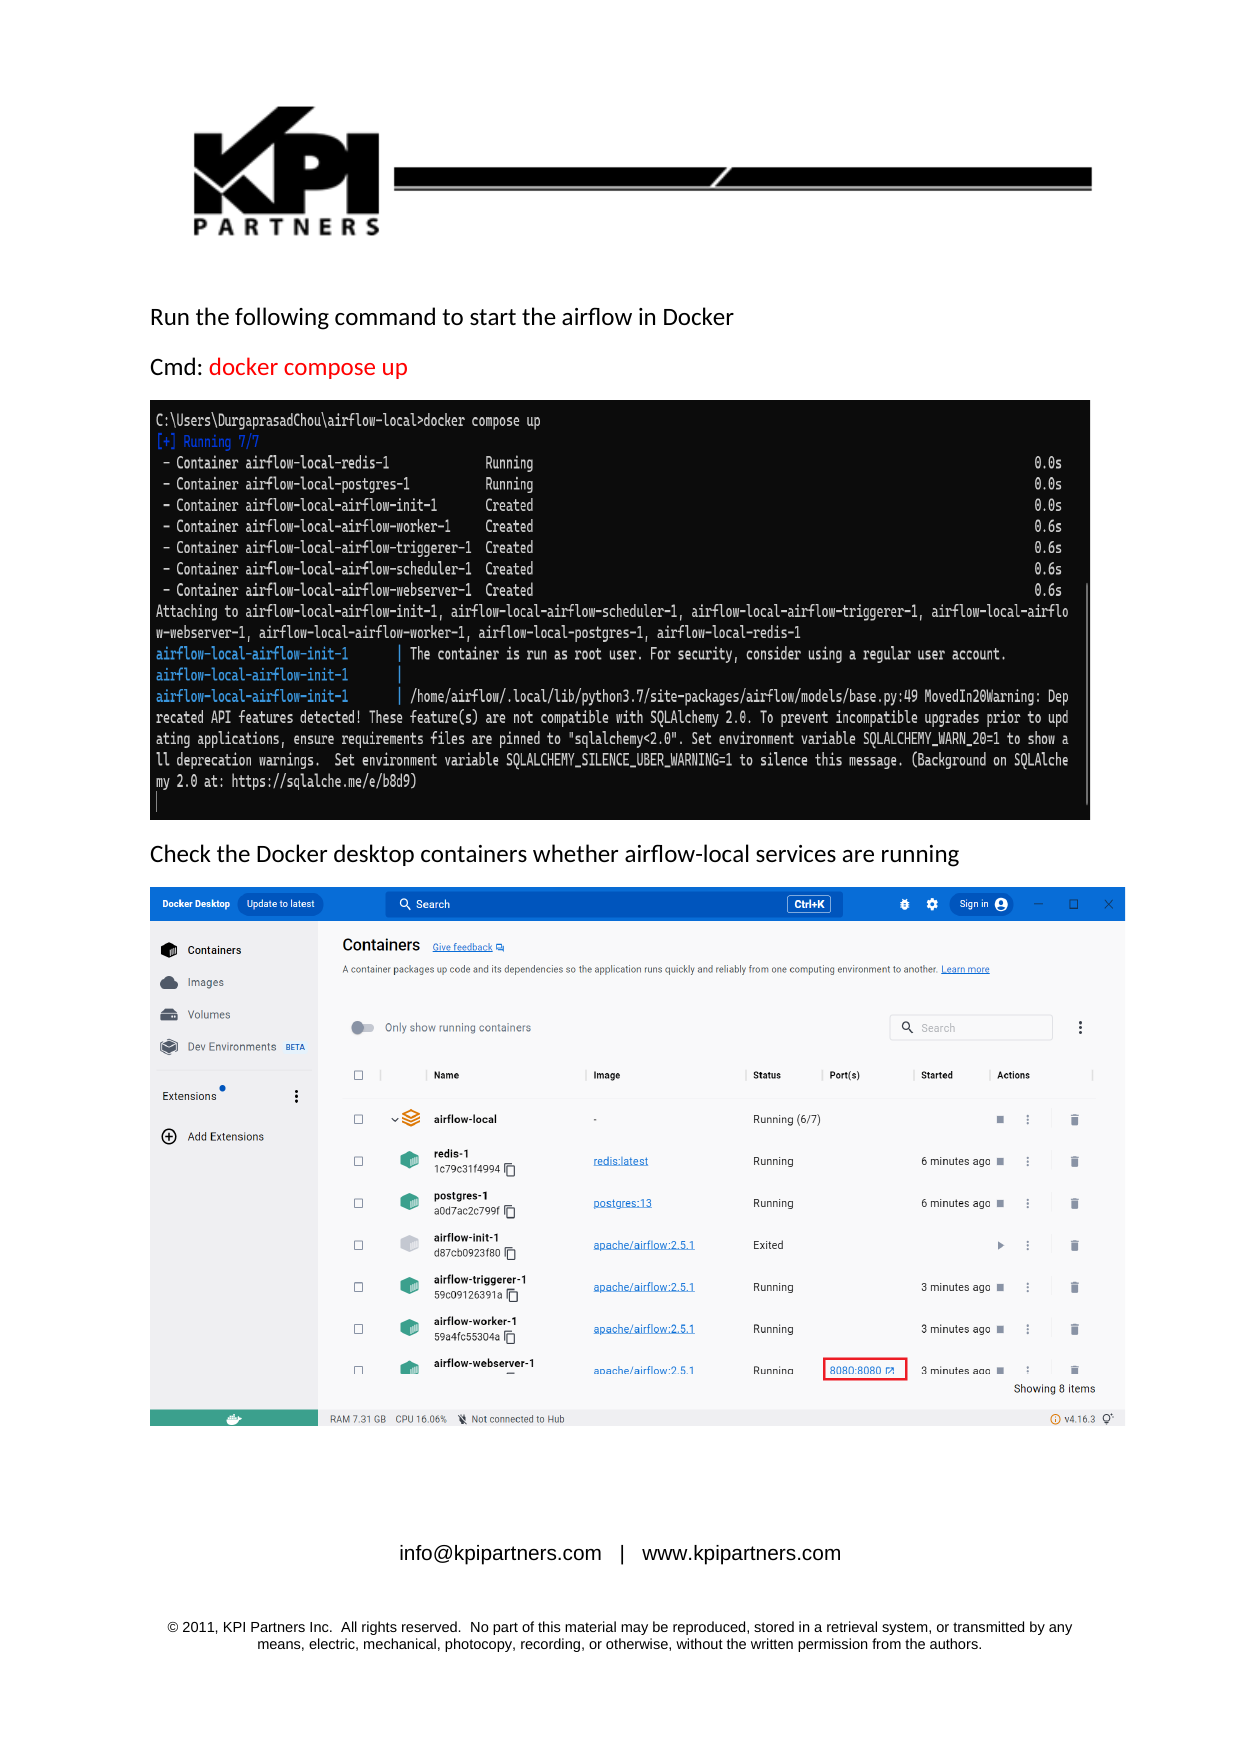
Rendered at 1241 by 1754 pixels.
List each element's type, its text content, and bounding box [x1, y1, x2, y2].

picture [150, 400, 1091, 820]
picture [150, 73, 1094, 252]
picture [150, 887, 1125, 1426]
text Check the Docker desktop containers whether airflow-local services are running [150, 838, 1090, 869]
text Cmd: docker compose up [150, 351, 1090, 382]
text Run the following command to start the airflow in Docker [150, 301, 1090, 332]
